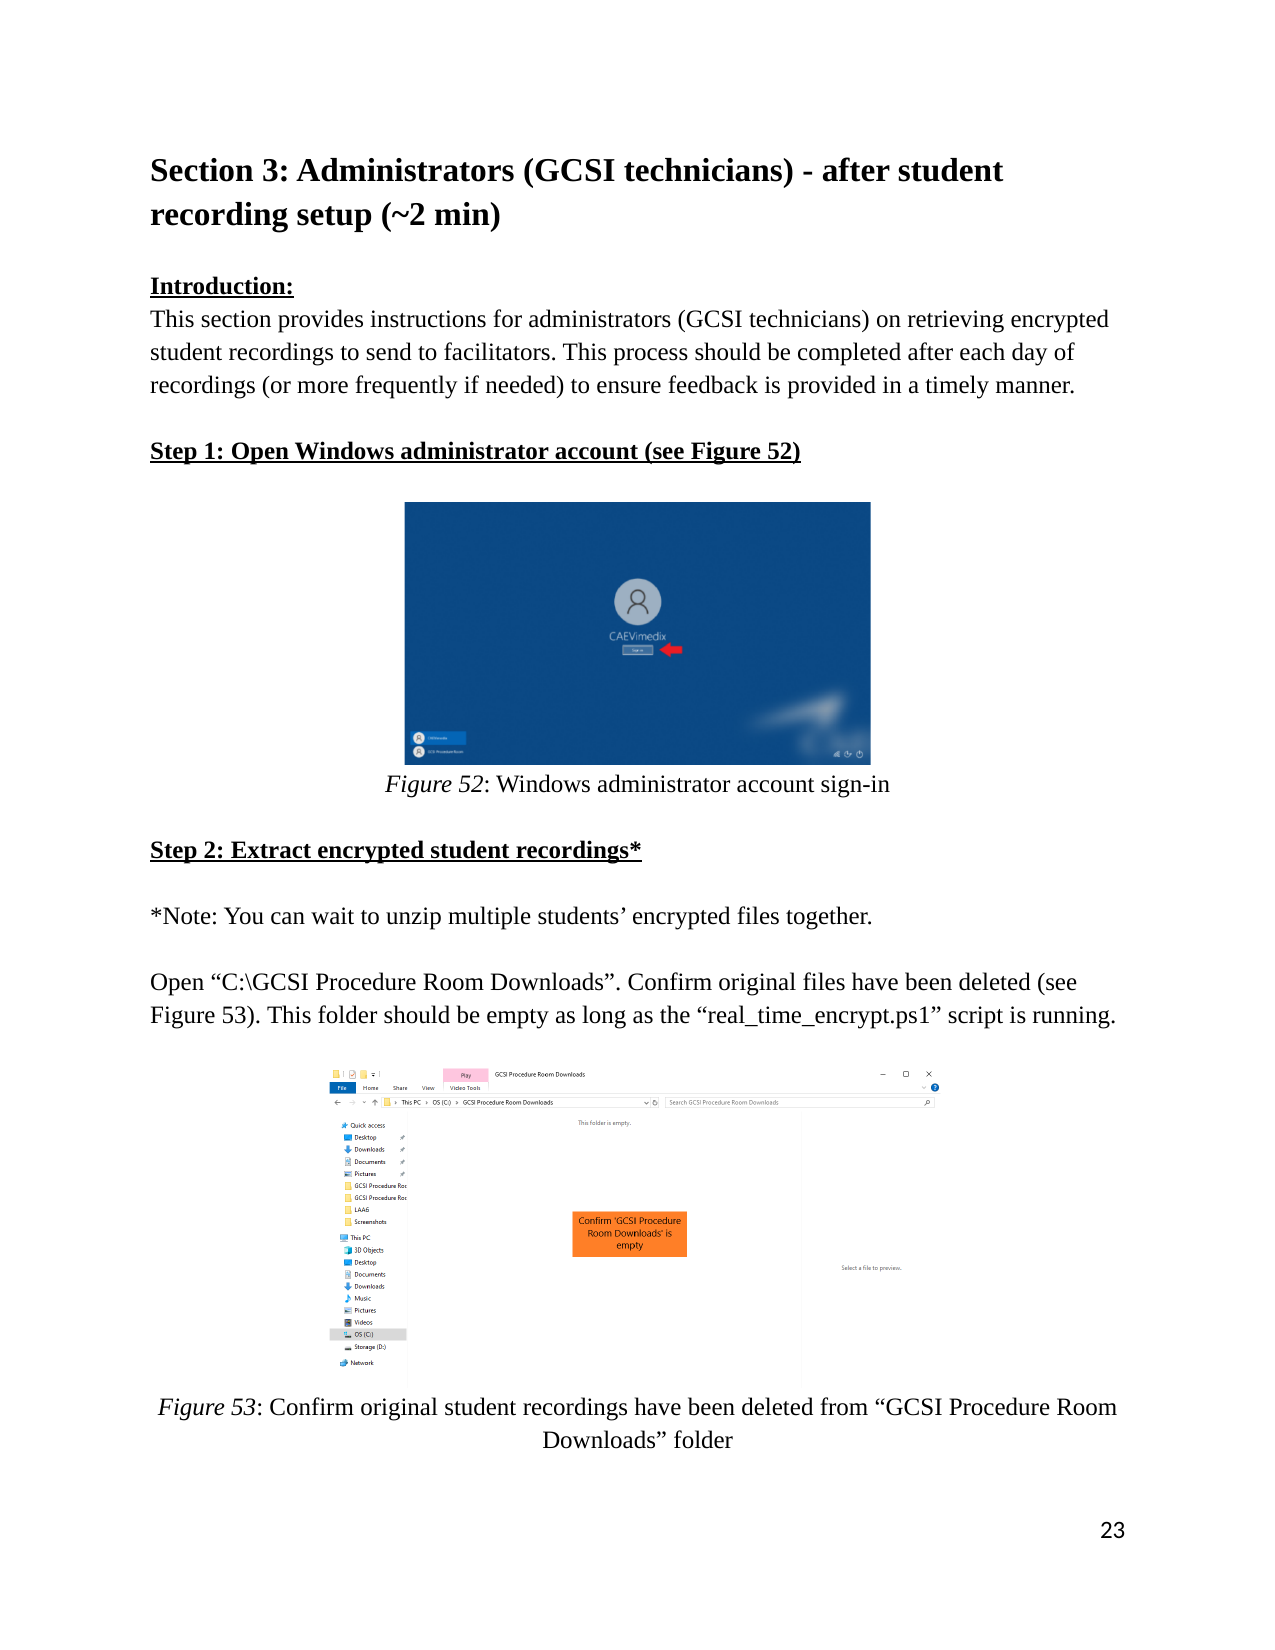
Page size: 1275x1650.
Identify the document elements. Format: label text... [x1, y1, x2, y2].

text Step 1: Open Windows administrator account (see Figure 52) [150, 436, 1125, 465]
text Figure 52: Windows administrator account sign-in [150, 769, 1125, 798]
picture [329, 1066, 946, 1388]
text Section 3: Administrators (GCSI technicians) - after student recording setup (~2 min) [150, 150, 1125, 232]
text Step 2: Extract encrypted student recordings* [150, 835, 1125, 864]
text This section provides instructions for administrators (GCSI technicians) on retrieving encrypted student recordings to send to facilitators. This process should be completed after each day of recordings (or more frequently if needed) to ensure feedback is provided in a timely manner. [150, 304, 1125, 399]
text *Note: You can wait to unzip multiple students’ encrypted files together. [150, 901, 1125, 930]
text Introduction: [150, 271, 1125, 300]
text Open “C:\GCSI Procedure Room Downloads”. Confirm original files have been deleted (see Figure 53). This folder should be empty as long as the “real_time_encrypt.ps1” script is running. [150, 967, 1125, 1029]
picture [404, 502, 871, 765]
text Figure 53: Confirm original student recordings have been deleted from “GCSI Procedure Room Downloads” folder [150, 1392, 1125, 1454]
